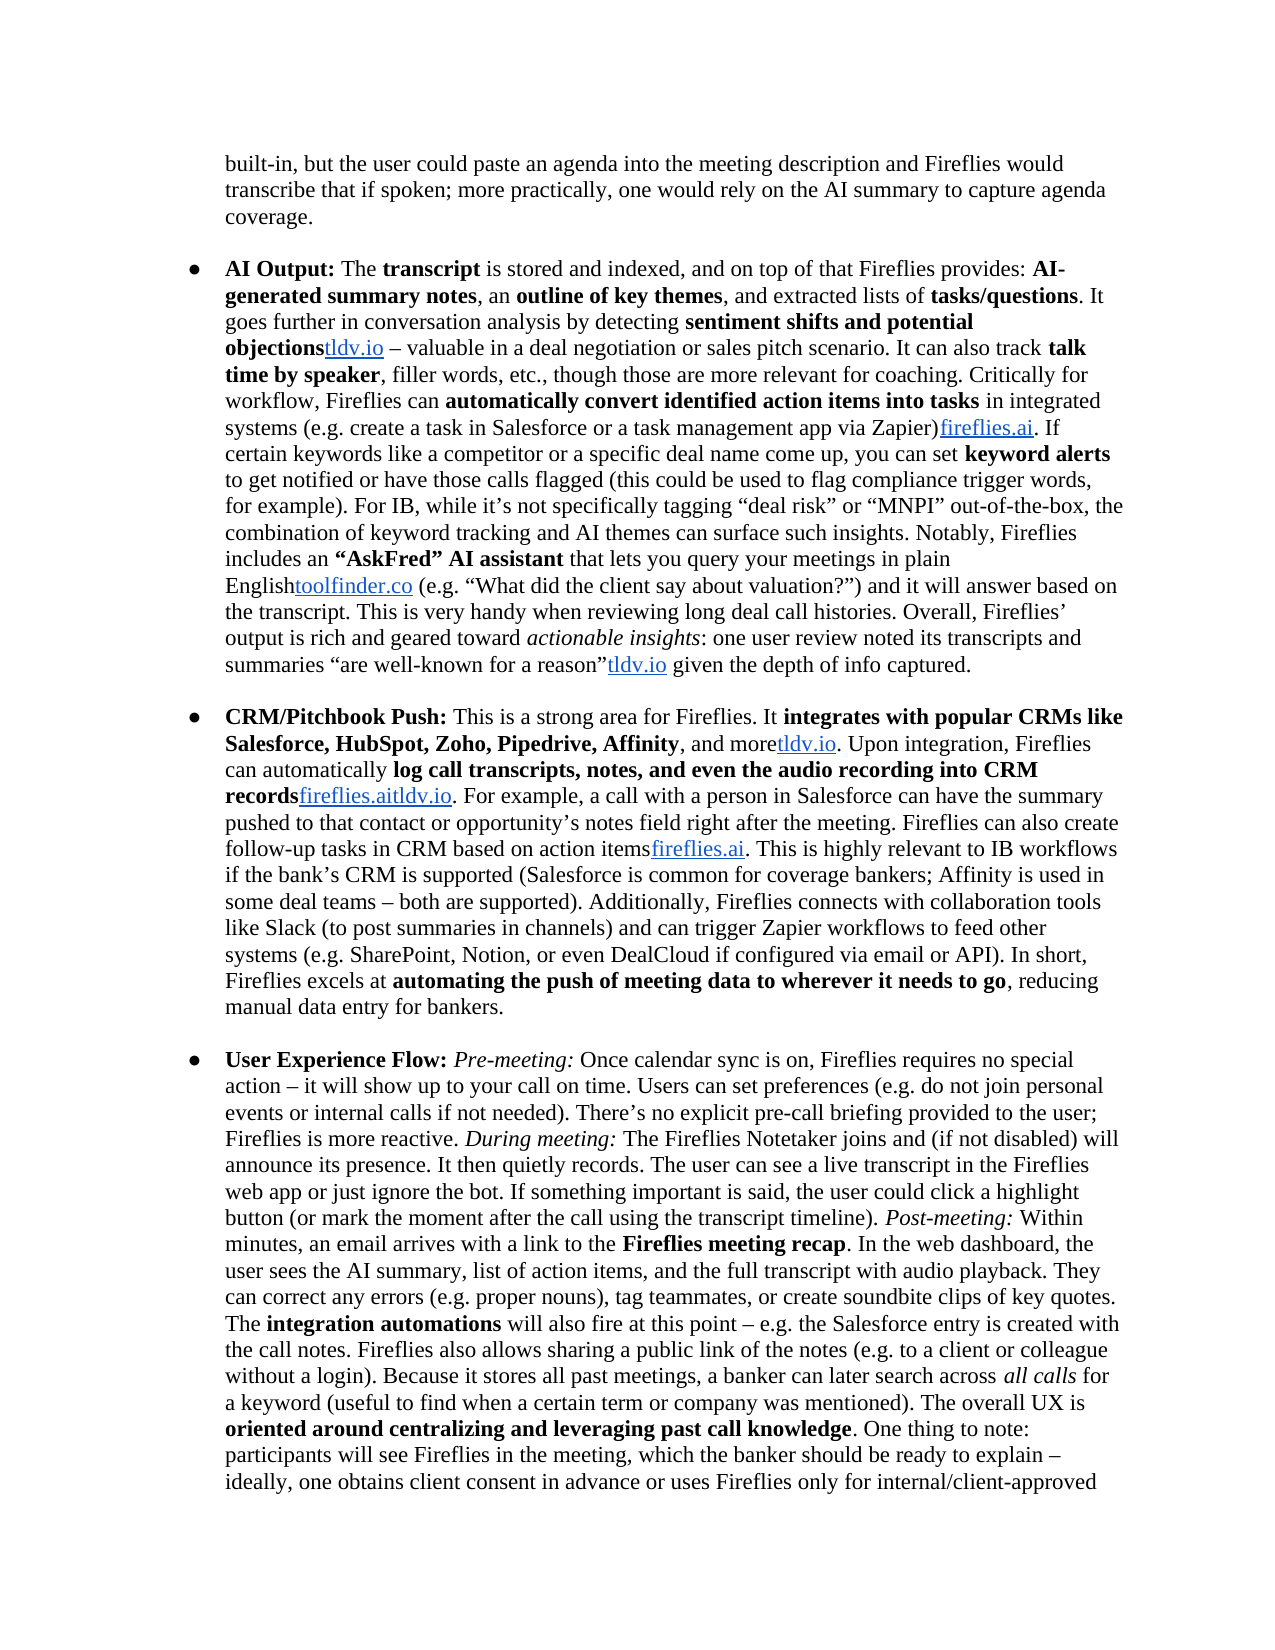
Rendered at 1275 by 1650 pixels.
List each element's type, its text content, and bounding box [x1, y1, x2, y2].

list CRM/Pitchbook Push: This is a strong area for Fireflies. It integrates with popular CRMs like Salesforce, HubSpot, Zoho, Pipedrive, Affinity, and moretldv.io. Upon integration, Fireflies can automatically log call transcripts, notes, and even the audio recording into CRM recordsfireflies.aitldv.io. For example, a call with a person in Salesforce can have the summary pushed to that contact or opportunity’s notes field right after the meeting. Fireflies can also create follow-up tasks in CRM based on action itemsfireflies.ai. This is highly relevant to IB workflows if the bank’s CRM is supported (Salesforce is common for coverage bankers; Affinity is used in some deal teams – both are supported). Additionally, Fireflies connects with collaboration tools like Slack (to post summaries in channels) and can trigger Zapier workflows to feed other systems (e.g. SharePoint, Notion, or even DealCloud if configured via email or API). In short, Fireflies excels at automating the push of meeting data to wherever it needs to go, reducing manual data entry for bankers. [187, 703, 1125, 1046]
list AI Output: The transcript is stored and indexed, and on top of that Fireflies provides: AI-generated summary notes, an outline of key themes, and extracted lists of tasks/questions. It goes further in conversation analysis by detecting sentiment shifts and potential objectionstldv.io – valuable in a deal negotiation or sales pitch scenario. It can also track talk time by speaker, filler words, etc., though those are more relevant for coaching. Critically for workflow, Fireflies can automatically convert identified action items into tasks in integrated systems (e.g. create a task in Salesforce or a task management app via Zapier)fireflies.ai. If certain keywords like a competitor or a specific deal name come up, you can set keyword alerts to get notified or have those calls flagged (this could be used to flag compliance trigger words, for example). For IB, while it’s not specifically tagging “deal risk” or “MNPI” out-of-the-box, the combination of keyword tracking and AI themes can surface such insights. Notably, Fireflies includes an “AskFred” AI assistant that lets you query your meetings in plain Englishtoolfinder.co (e.g. “What did the client say about valuation?”) and it will answer based on the transcript. This is very handy when reviewing long deal call histories. Overall, Fireflies’ output is rich and geared toward actionable insights: one user review noted its transcripts and summaries “are well-known for a reason”tldv.io given the depth of info captured. [187, 255, 1125, 703]
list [187, 1046, 1125, 1494]
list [187, 150, 1125, 255]
